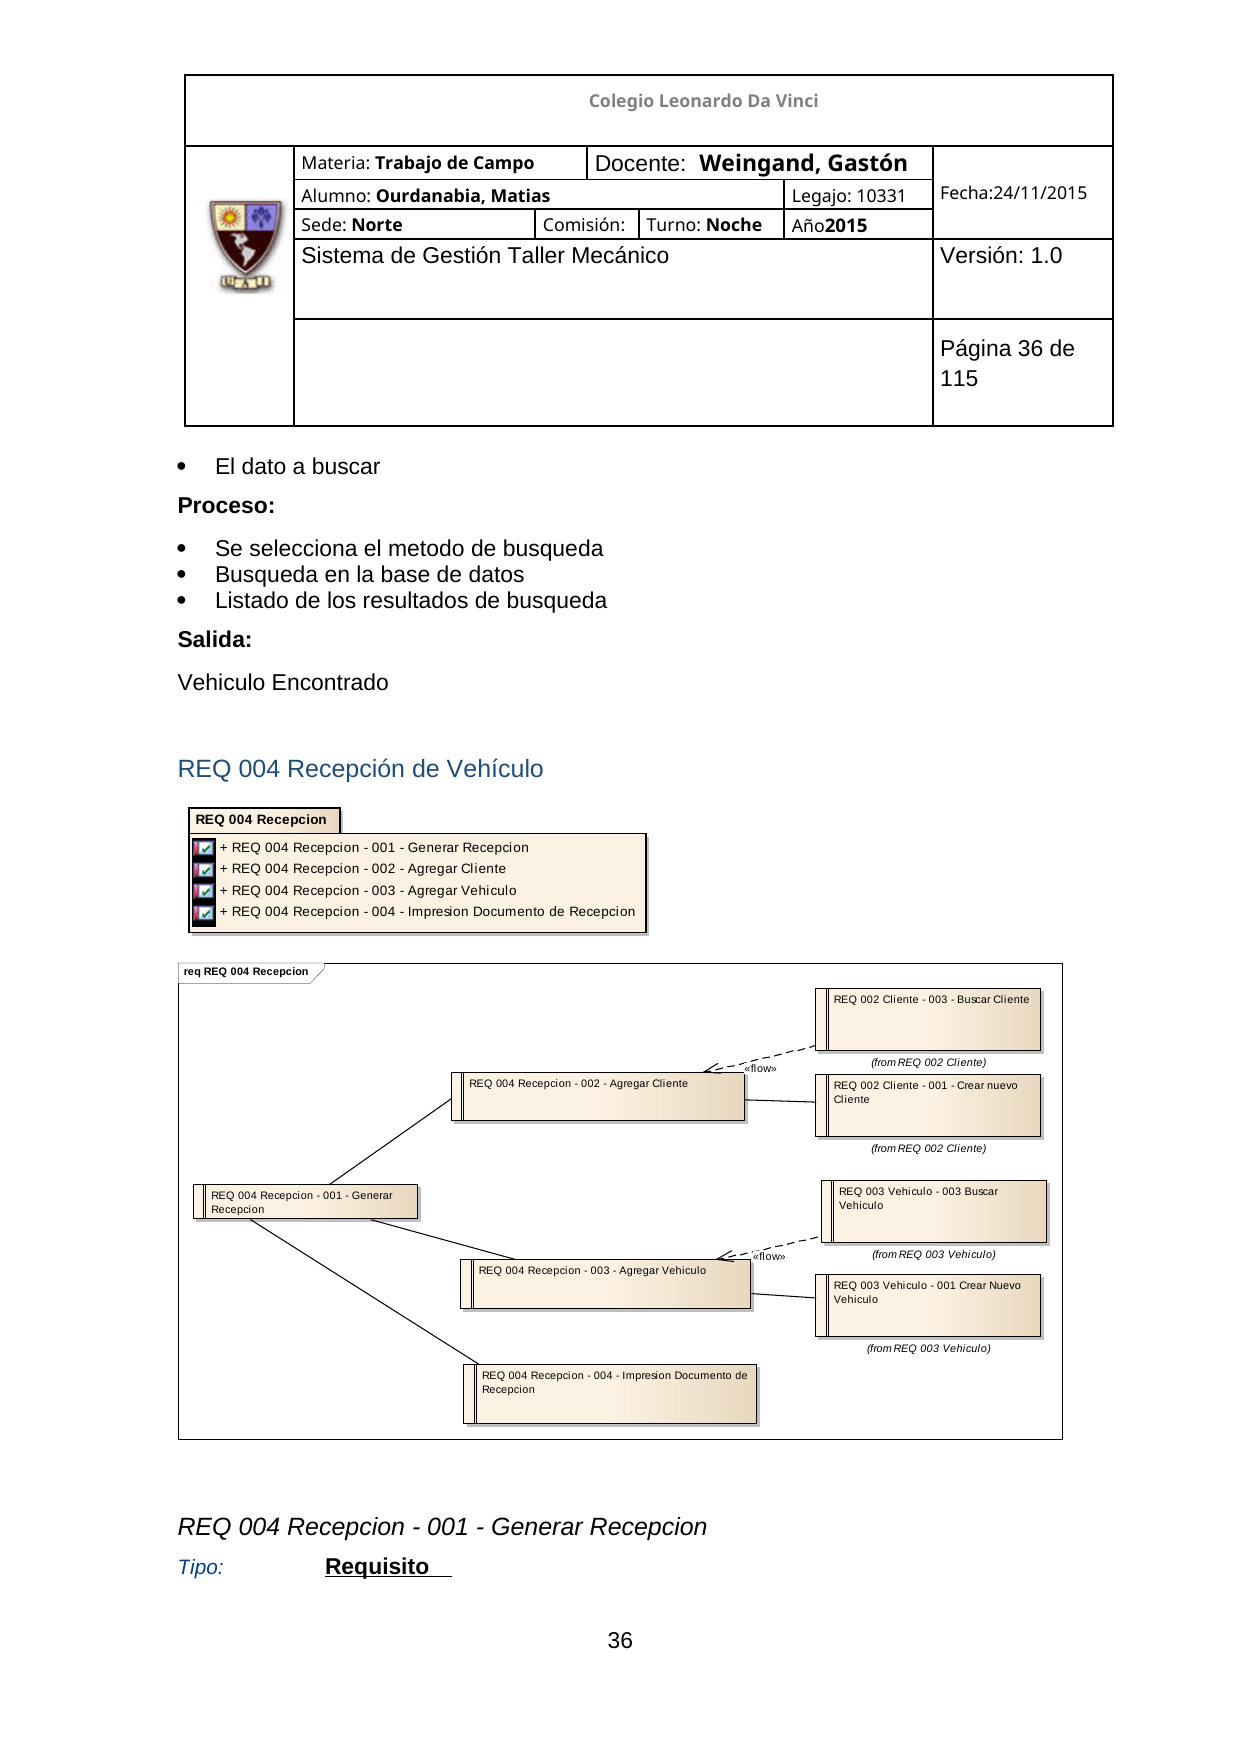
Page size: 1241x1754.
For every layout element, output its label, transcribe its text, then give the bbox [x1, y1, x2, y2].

text Vehiculo Encontrado [177, 669, 1063, 695]
list Busqueda en la base de datos [177, 561, 1063, 587]
text Proceso: [177, 492, 1063, 518]
subtitle REQ 004 Recepción de Vehículo [177, 754, 1063, 783]
subtitle REQ 004 Recepcion - 001 - Generar Recepcion [177, 1512, 1063, 1541]
list El dato a buscar [177, 453, 1063, 479]
list Se selecciona el metodo de busqueda [177, 534, 1063, 561]
list Listado de los resultados de busqueda [177, 587, 1063, 613]
text Salida: [177, 626, 1063, 652]
text Tipo: Requisito [177, 1553, 1063, 1579]
